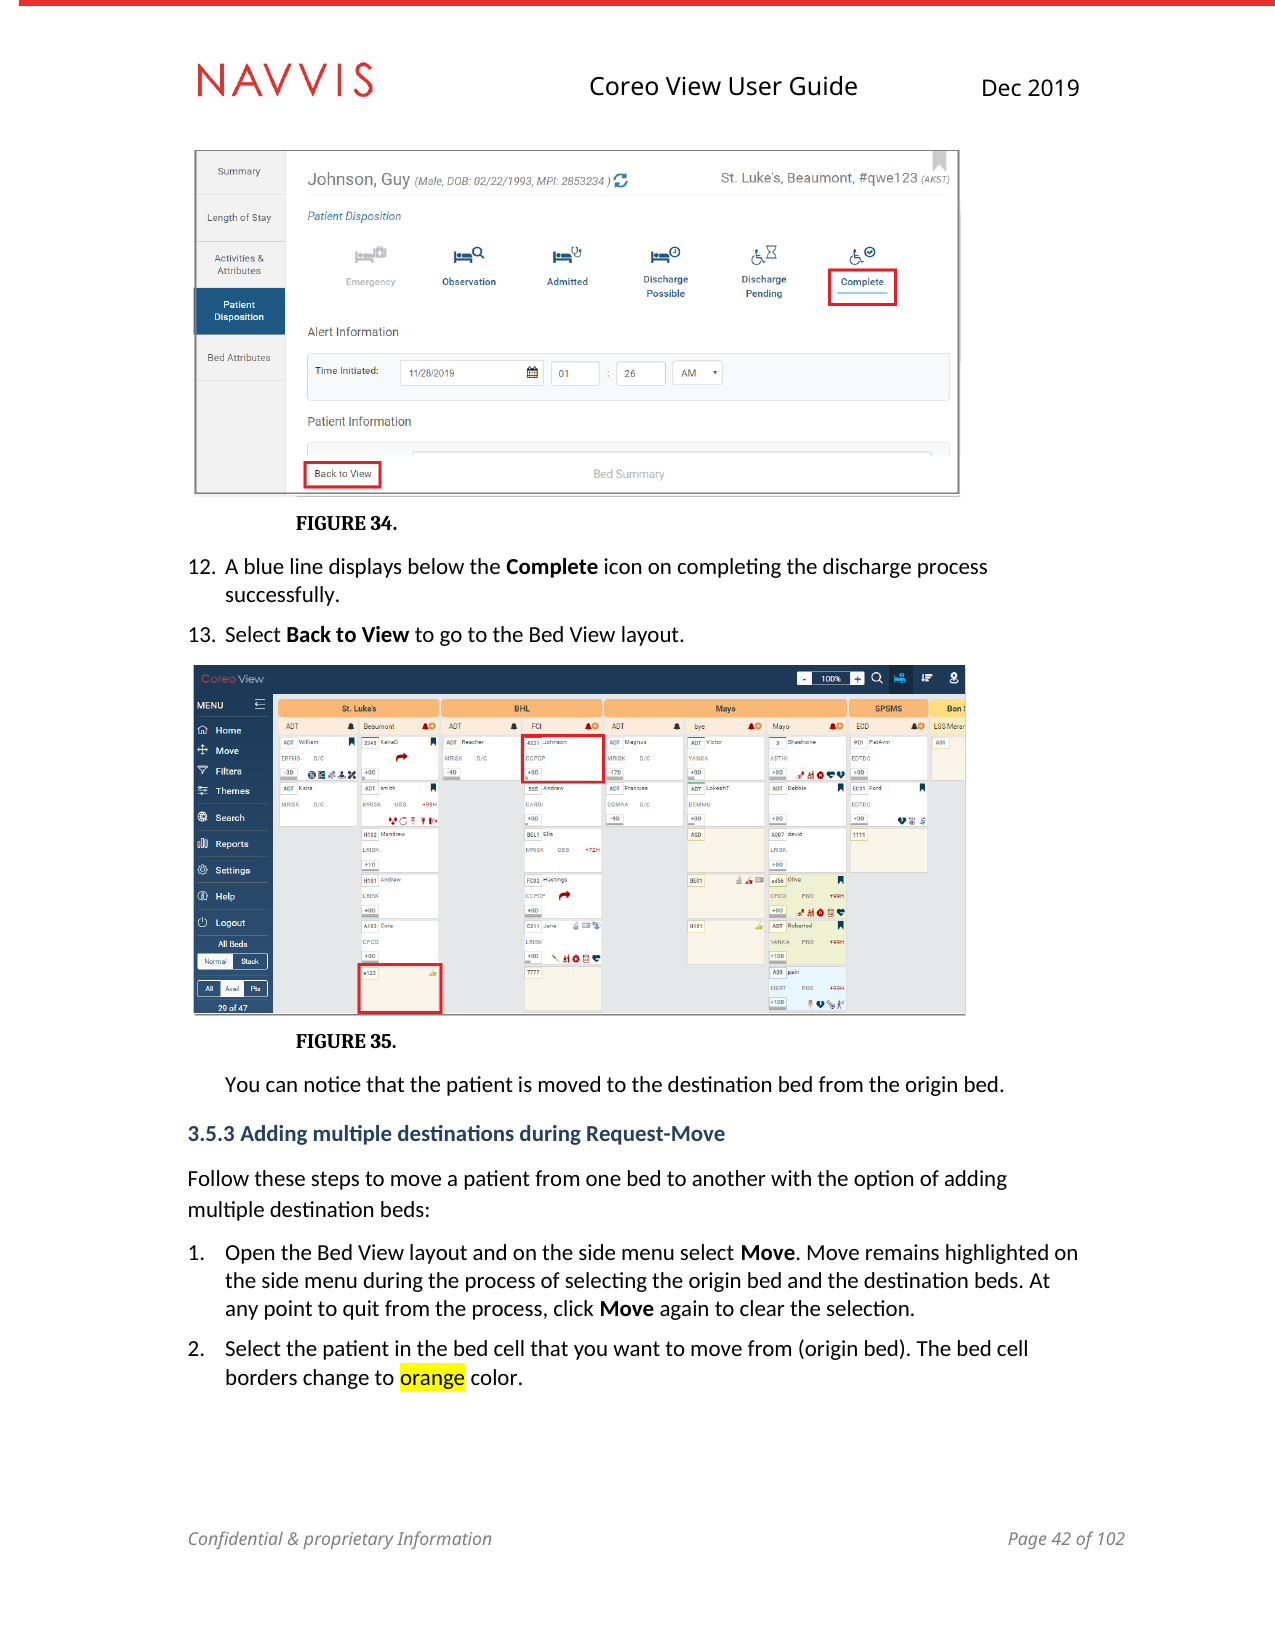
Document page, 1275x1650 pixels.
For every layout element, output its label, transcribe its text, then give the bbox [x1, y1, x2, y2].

list Open the Bed View layout and on the side menu select Move. Move remains highlighted on the side menu during the process of selecting the origin bed and the destination beds. At any point to quit from the process, click Move again to clear the selection. [187, 1238, 1087, 1322]
list A blue line displays below the Complete icon on completing the discharge process successfully. [187, 552, 1087, 608]
text You can notice that the patient is moved to the destination bed from the origin bed. [225, 1071, 1087, 1098]
picture [187, 55, 383, 104]
text Follow these steps to move a patient from one bed to another with the option of adding multiple destination beds: [187, 1164, 1087, 1223]
picture [193, 665, 966, 1016]
subtitle Adding multiple destinations during Request-Move [187, 1119, 1087, 1147]
list Select Back to View to go to the Bed View layout. [187, 621, 1087, 649]
list Select the patient in the bed cell that you want to move from (origin bed). The bed cell borders change to orange color. [187, 1334, 1087, 1391]
picture [193, 150, 961, 497]
